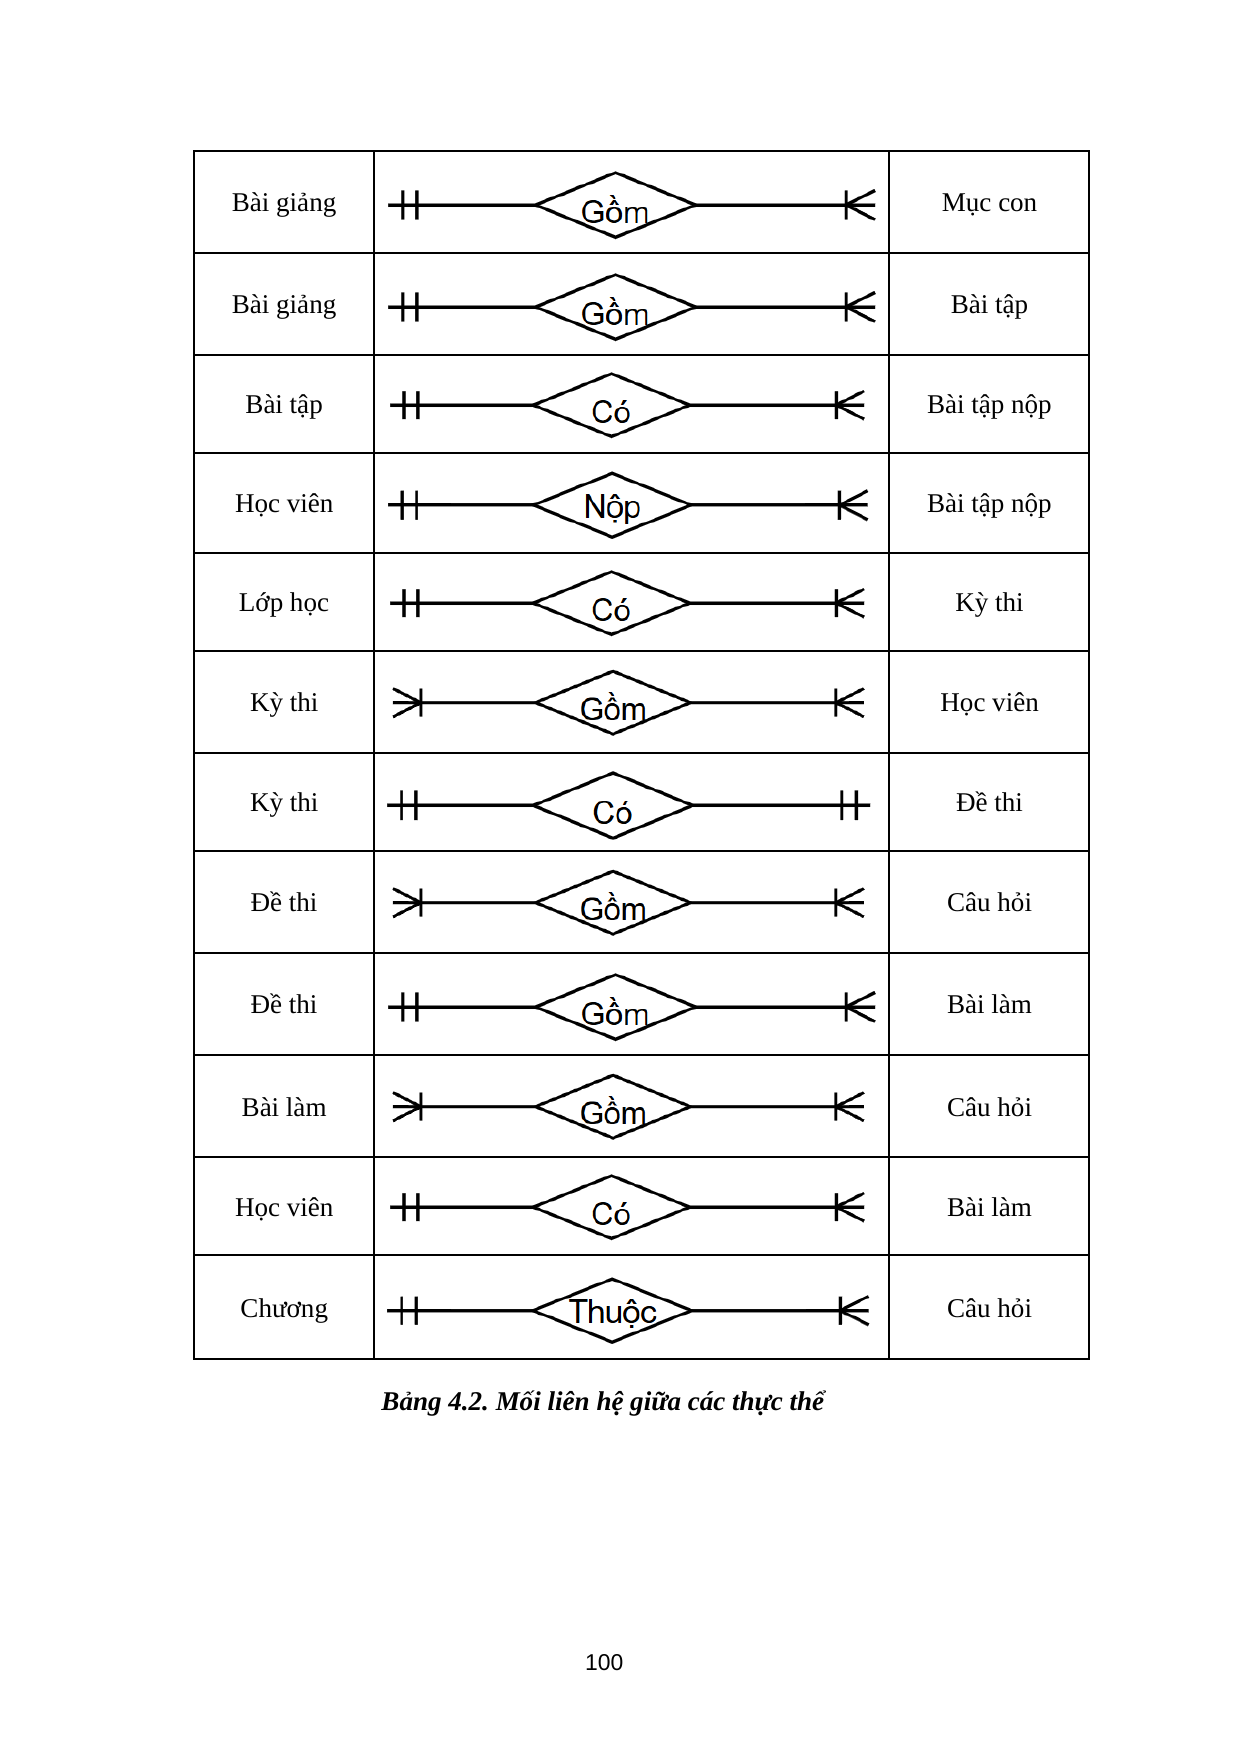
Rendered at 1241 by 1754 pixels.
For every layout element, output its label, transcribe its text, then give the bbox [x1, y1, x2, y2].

table_cell Bài làm [890, 1158, 1088, 1254]
table_cell Kỳ thi [890, 554, 1088, 650]
table_cell Bài tập nộp [890, 356, 1088, 452]
picture [384, 264, 878, 344]
table_cell Bài tập nộp [890, 454, 1088, 552]
table_cell Kỳ thi [195, 754, 373, 850]
table_cell [375, 852, 888, 952]
picture [384, 1168, 878, 1244]
table_cell Câu hỏi [890, 1256, 1088, 1358]
picture [384, 764, 878, 840]
table_cell Bài tập [195, 356, 373, 452]
text Bảng 4.2. Mối liên hệ giữa các thực thể [118, 1385, 1090, 1417]
table_cell Bài giảng [195, 152, 373, 252]
table_cell Học viên [890, 652, 1088, 752]
table_cell [375, 1056, 888, 1156]
table_cell Bài làm [890, 954, 1088, 1054]
table_cell [375, 356, 888, 452]
picture [384, 862, 878, 942]
table_cell Đề thi [195, 954, 373, 1054]
picture [384, 662, 878, 742]
table_cell [375, 554, 888, 650]
table_cell Câu hỏi [890, 852, 1088, 952]
table_cell [375, 152, 888, 252]
picture [384, 366, 878, 442]
table_cell Mục con [890, 152, 1088, 252]
table_cell [375, 954, 888, 1054]
table_cell Lớp học [195, 554, 373, 650]
table_cell Học viên [195, 454, 373, 552]
table_cell Kỳ thi [195, 652, 373, 752]
table_cell [375, 254, 888, 354]
table_cell [375, 1256, 888, 1358]
table_cell Đề thi [890, 754, 1088, 850]
table_cell Học viên [195, 1158, 373, 1254]
picture [384, 162, 878, 242]
table_cell Bài giảng [195, 254, 373, 354]
table_cell Bài tập [890, 254, 1088, 354]
table_cell Câu hỏi [890, 1056, 1088, 1156]
picture [384, 964, 878, 1044]
table_cell [375, 652, 888, 752]
table_cell Đề thi [195, 852, 373, 952]
table_cell Chương [195, 1256, 373, 1358]
table_cell [375, 1158, 888, 1254]
table_cell [375, 454, 888, 552]
table_cell Bài làm [195, 1056, 373, 1156]
picture [384, 464, 878, 542]
picture [384, 564, 878, 640]
picture [384, 1266, 878, 1348]
picture [384, 1066, 878, 1146]
table_cell [375, 754, 888, 850]
